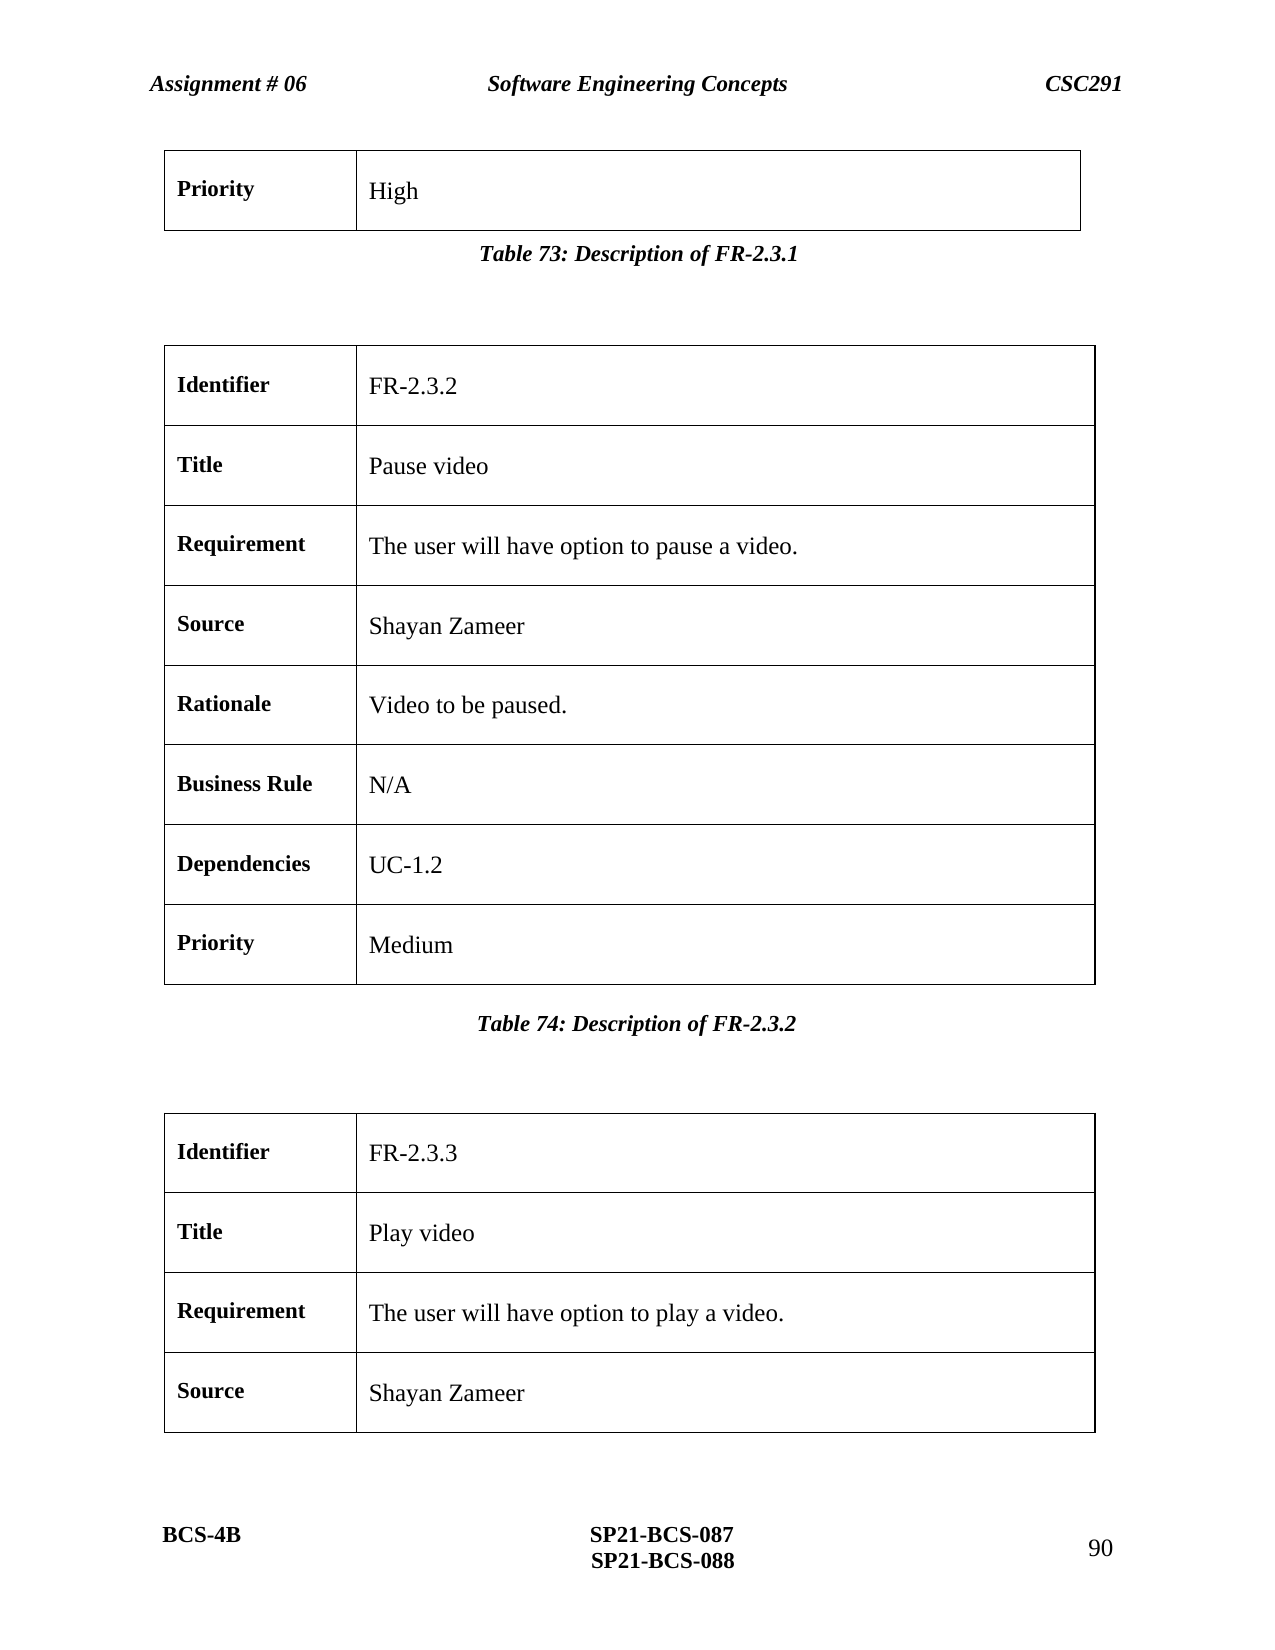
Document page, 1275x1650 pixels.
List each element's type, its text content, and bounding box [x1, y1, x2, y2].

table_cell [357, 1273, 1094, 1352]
text Table 73: Description of FR-2.3.1 [154, 240, 1125, 267]
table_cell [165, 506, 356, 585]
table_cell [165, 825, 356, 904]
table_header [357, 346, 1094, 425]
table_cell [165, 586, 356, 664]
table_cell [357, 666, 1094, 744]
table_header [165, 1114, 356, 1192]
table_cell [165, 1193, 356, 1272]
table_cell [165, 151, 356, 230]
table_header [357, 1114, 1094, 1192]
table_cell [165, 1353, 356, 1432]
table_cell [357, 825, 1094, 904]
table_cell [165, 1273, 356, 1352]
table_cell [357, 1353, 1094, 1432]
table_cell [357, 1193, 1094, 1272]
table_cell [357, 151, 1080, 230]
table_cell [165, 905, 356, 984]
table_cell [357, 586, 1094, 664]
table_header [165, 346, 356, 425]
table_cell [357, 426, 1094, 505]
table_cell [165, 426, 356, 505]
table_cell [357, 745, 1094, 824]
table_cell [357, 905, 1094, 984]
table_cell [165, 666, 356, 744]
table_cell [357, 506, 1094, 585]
text Table 74: Description of FR-2.3.2 [150, 1010, 1125, 1036]
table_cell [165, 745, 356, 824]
